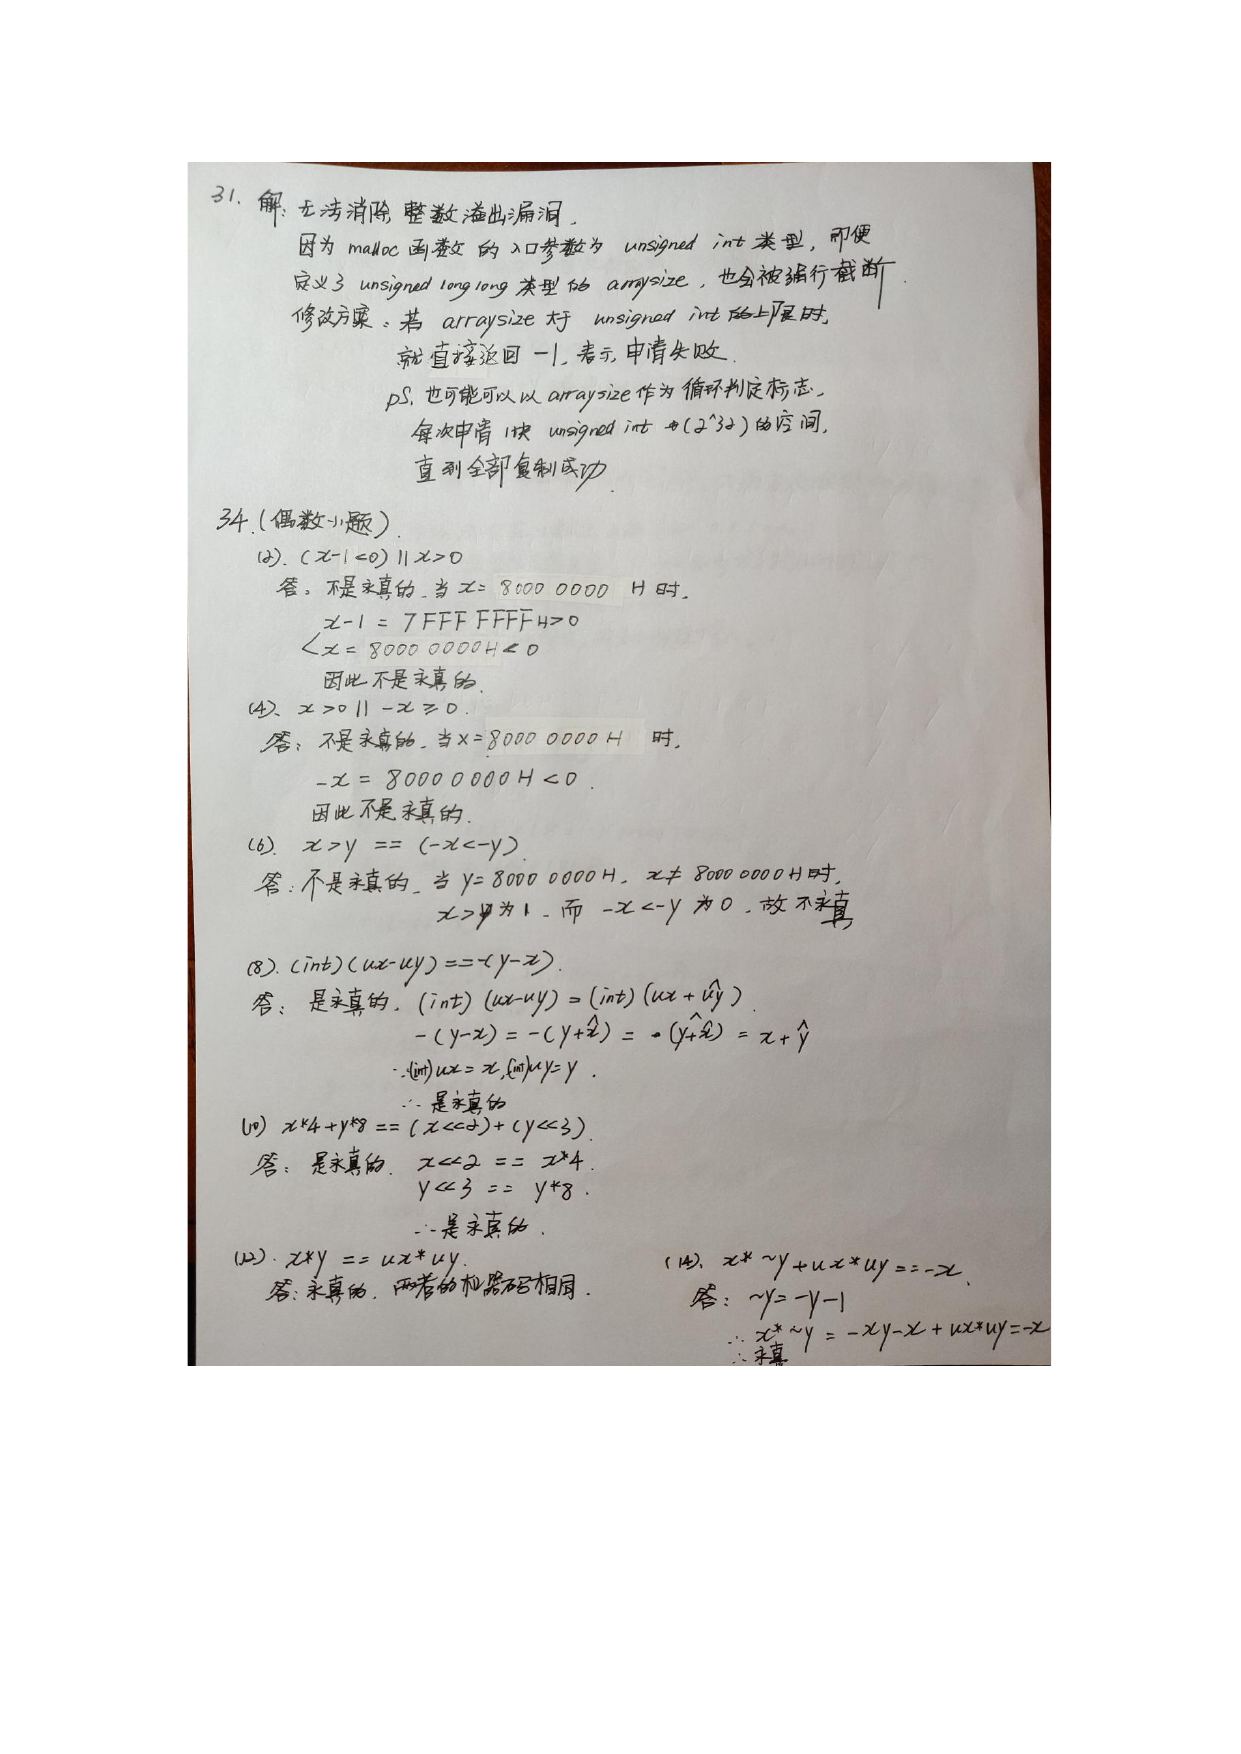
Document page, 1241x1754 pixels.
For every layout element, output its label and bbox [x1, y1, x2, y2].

picture [187, 162, 1052, 1366]
